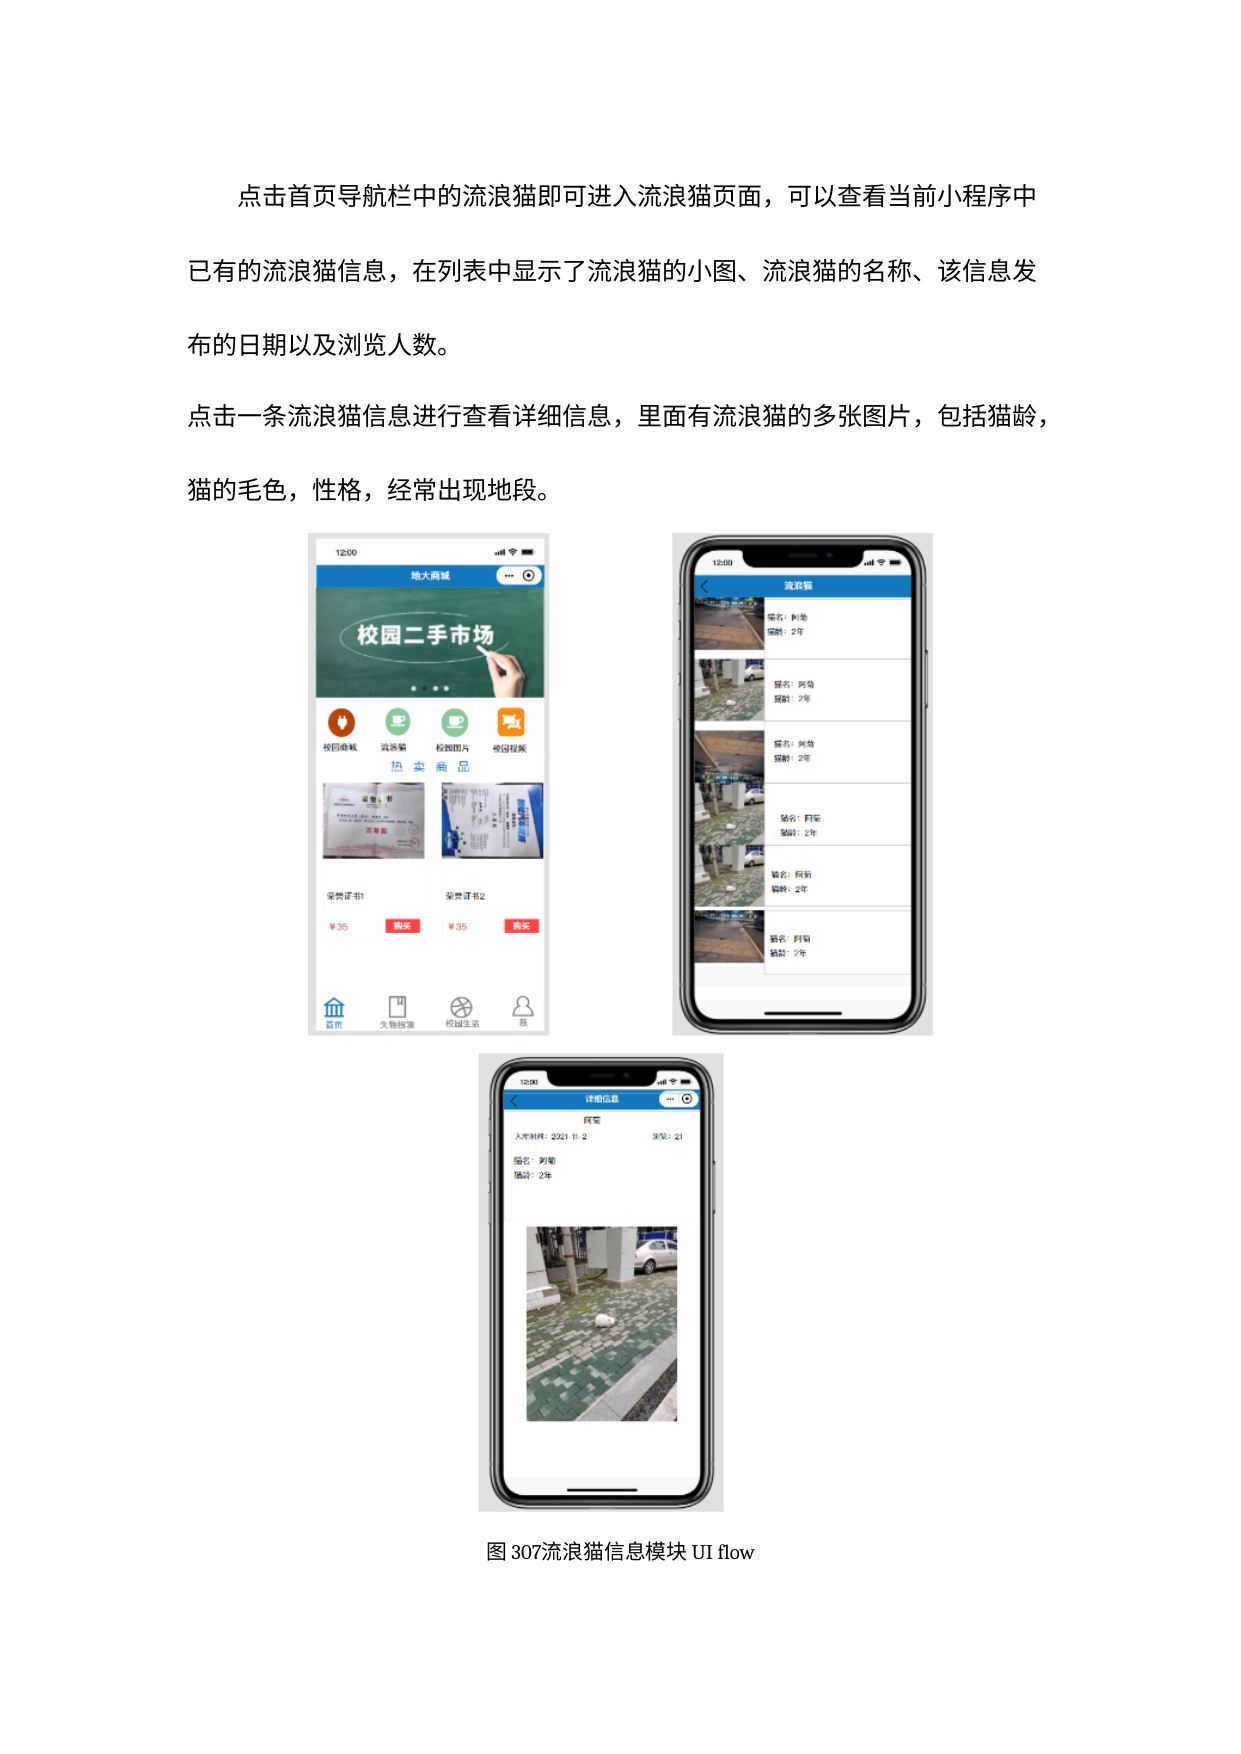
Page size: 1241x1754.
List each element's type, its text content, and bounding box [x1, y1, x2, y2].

text 点击首页导航栏中的流浪猫即可进入流浪猫页面，可以查看当前小程序中已有的流浪猫信息，在列表中显示了流浪猫的小图、流浪猫的名称、该信息发布的日期以及浏览人数。 [187, 162, 1053, 376]
picture [265, 526, 975, 1531]
text 点击一条流浪猫信息进行查看详细信息，里面有流浪猫的多张图片，包括猫龄，猫的毛色，性格，经常出现地段。 [187, 382, 1053, 521]
text 图 30流浪猫信息模块UI flow [187, 1534, 1053, 1567]
